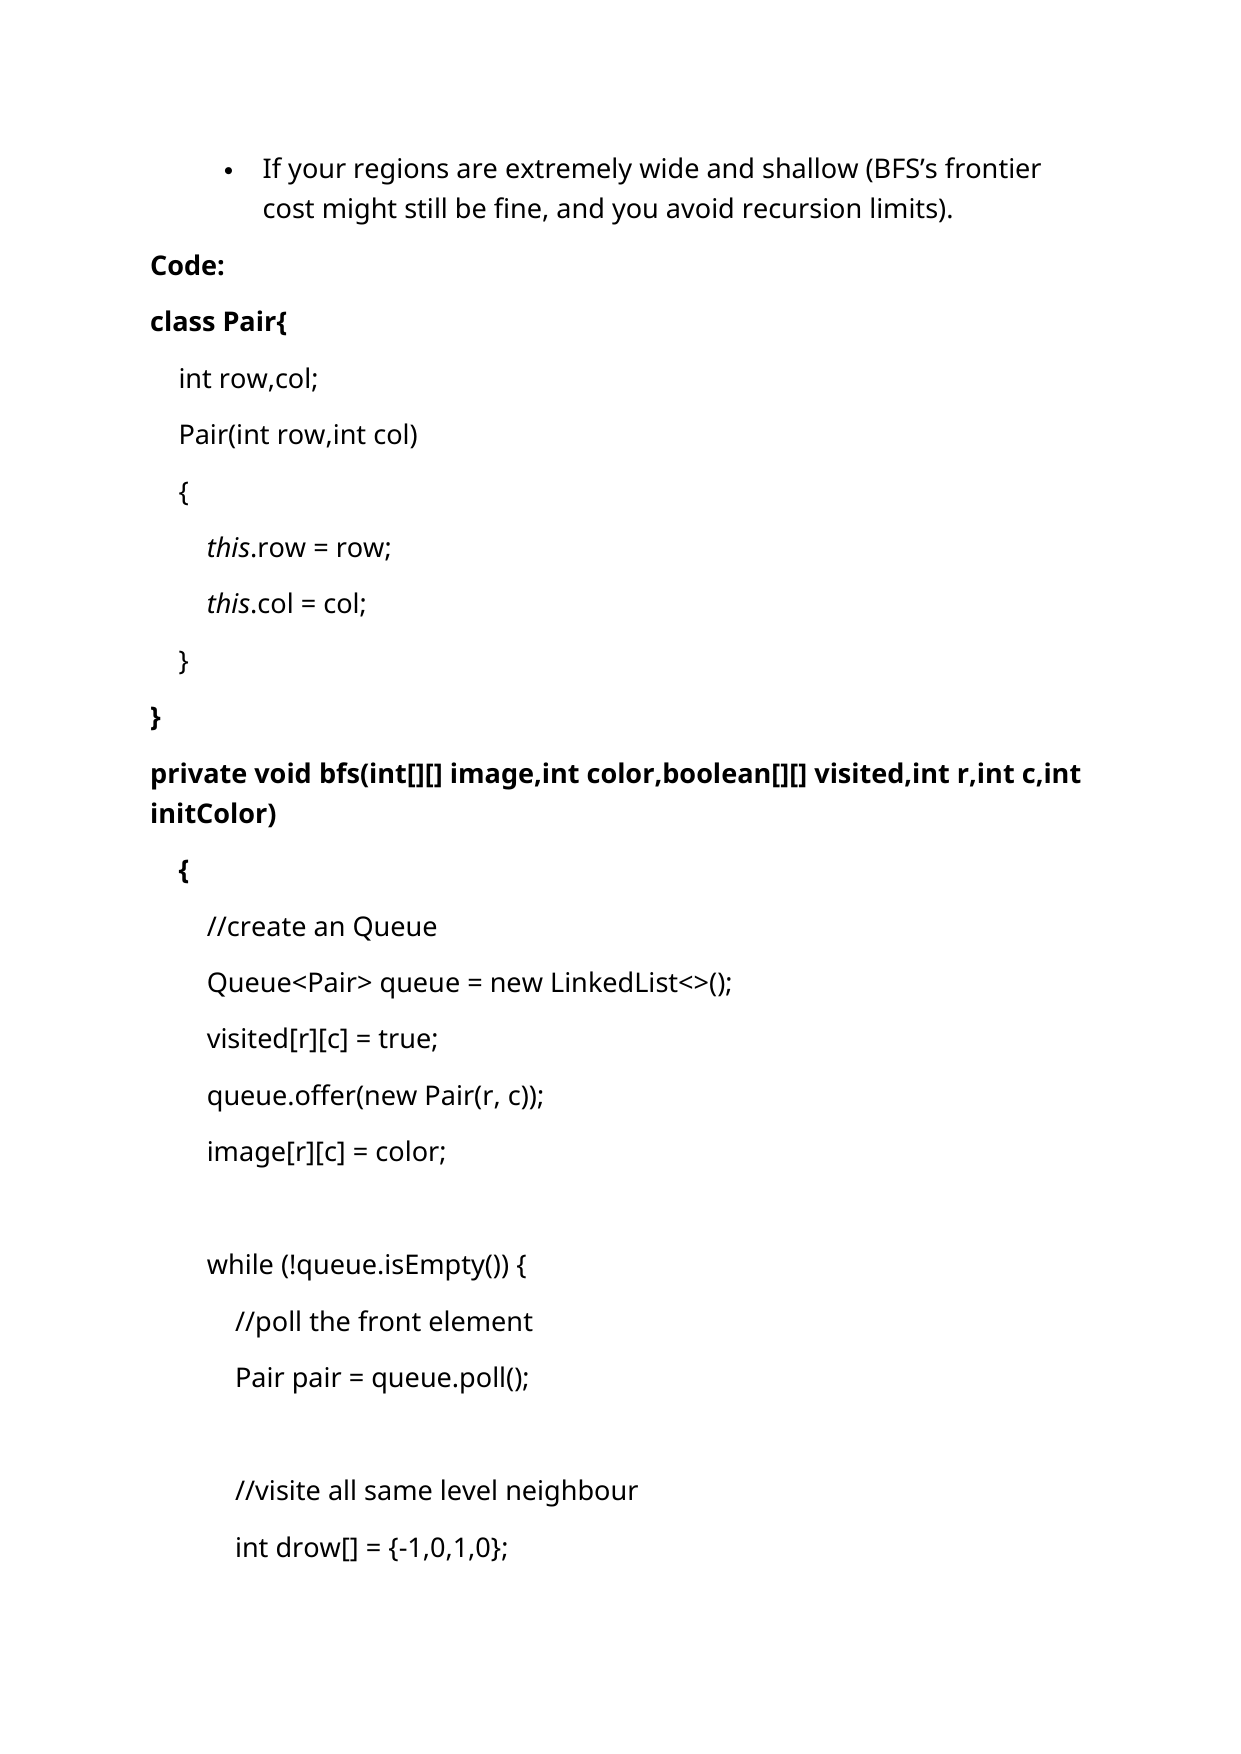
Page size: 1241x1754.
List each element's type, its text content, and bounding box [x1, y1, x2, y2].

text Pair(int row,int col) [150, 416, 1090, 452]
text visited[r][c] = true; [150, 1020, 1090, 1057]
text } [150, 698, 1090, 735]
text this.row = row; [150, 528, 1090, 565]
text private void bfs(int[][] image,int color,boolean[][] visited,int r,int c,int initColor) [150, 754, 1090, 831]
text class Pair{ [150, 303, 1090, 339]
text Pair pair = queue.poll(); [150, 1359, 1090, 1396]
text int drow[] = {-1,0,1,0}; [150, 1528, 1090, 1565]
list If your regions are extremely wide and shallow (BFS’s frontier cost might still be fine, and you avoid recursion limits). [225, 150, 1090, 227]
text image[r][c] = color; [150, 1133, 1090, 1170]
text queue.offer(new Pair(r, c)); [150, 1076, 1090, 1113]
text { [150, 851, 1090, 887]
text int row,col; [150, 359, 1090, 396]
text //create an Queue [150, 907, 1090, 944]
text //poll the front element [150, 1302, 1090, 1339]
text } [150, 641, 1090, 678]
text this.col = col; [150, 585, 1090, 622]
text //visite all same level neighbour [150, 1472, 1090, 1508]
text Queue<Pair> queue = new LinkedList<>(); [150, 963, 1090, 1000]
text { [150, 472, 1090, 509]
text Code: [150, 246, 1090, 283]
text while (!queue.isEmpty()) { [150, 1246, 1090, 1283]
